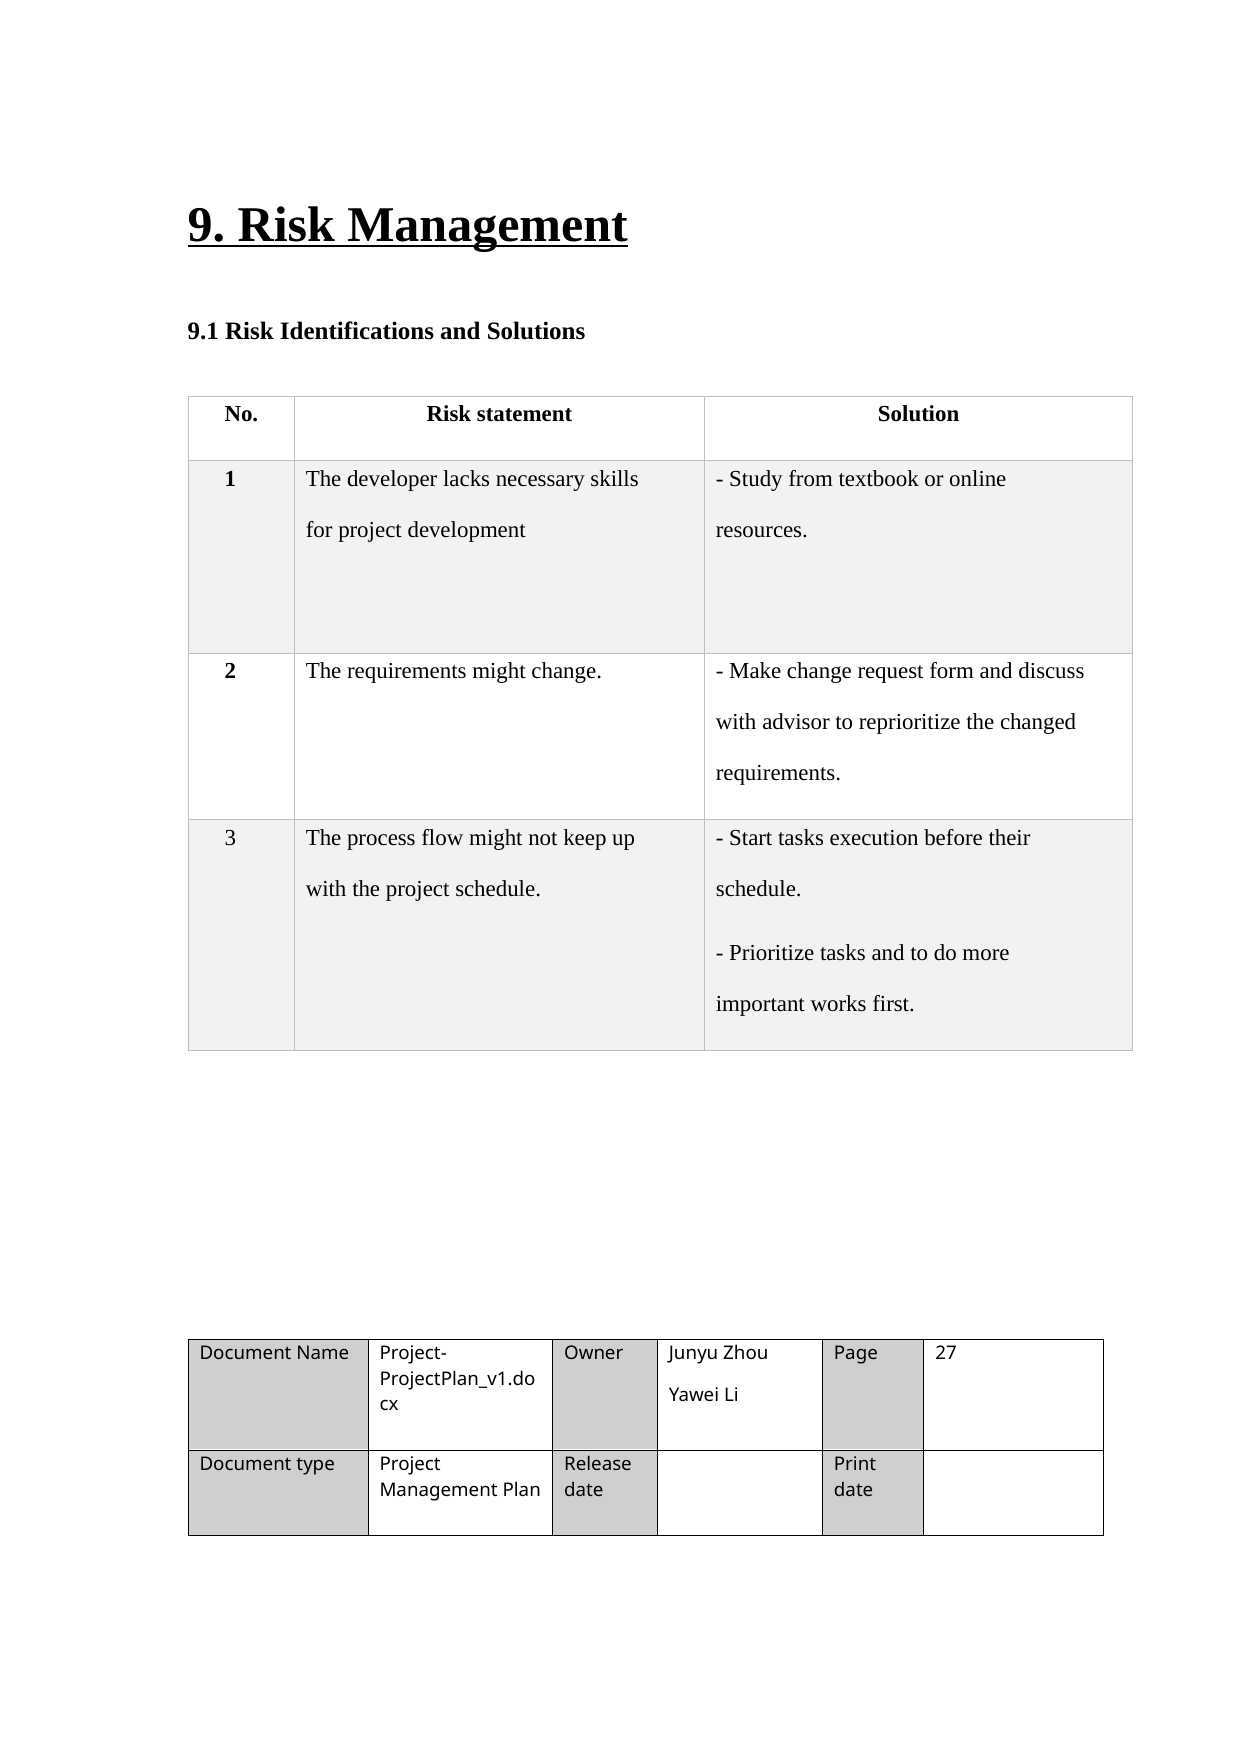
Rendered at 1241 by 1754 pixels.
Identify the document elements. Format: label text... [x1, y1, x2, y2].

subtitle 9. Risk Management [187, 190, 1053, 258]
subtitle 9.1 Risk Identifications and Solutions [187, 313, 1053, 347]
table_cell 3 [189, 820, 294, 1050]
table_cell 2 [189, 654, 294, 819]
table_cell - Make change request form and discuss with advisor to reprioritize the changed requirements. [705, 654, 1132, 819]
table_cell The requirements might change. [295, 654, 704, 819]
table_cell - Start tasks execution before their schedule. - Prioritize tasks and to do more important works first. [705, 820, 1132, 1050]
table_header Solution [705, 397, 1132, 460]
table_cell The process flow might not keep up with the project schedule. [295, 820, 704, 1050]
table_header No. [189, 397, 294, 460]
table_cell - Study from textbook or online resources. [705, 461, 1132, 653]
table_header Risk statement [295, 397, 704, 460]
table_cell The developer lacks necessary skills for project development [295, 461, 704, 653]
table_cell 1 [189, 461, 294, 653]
